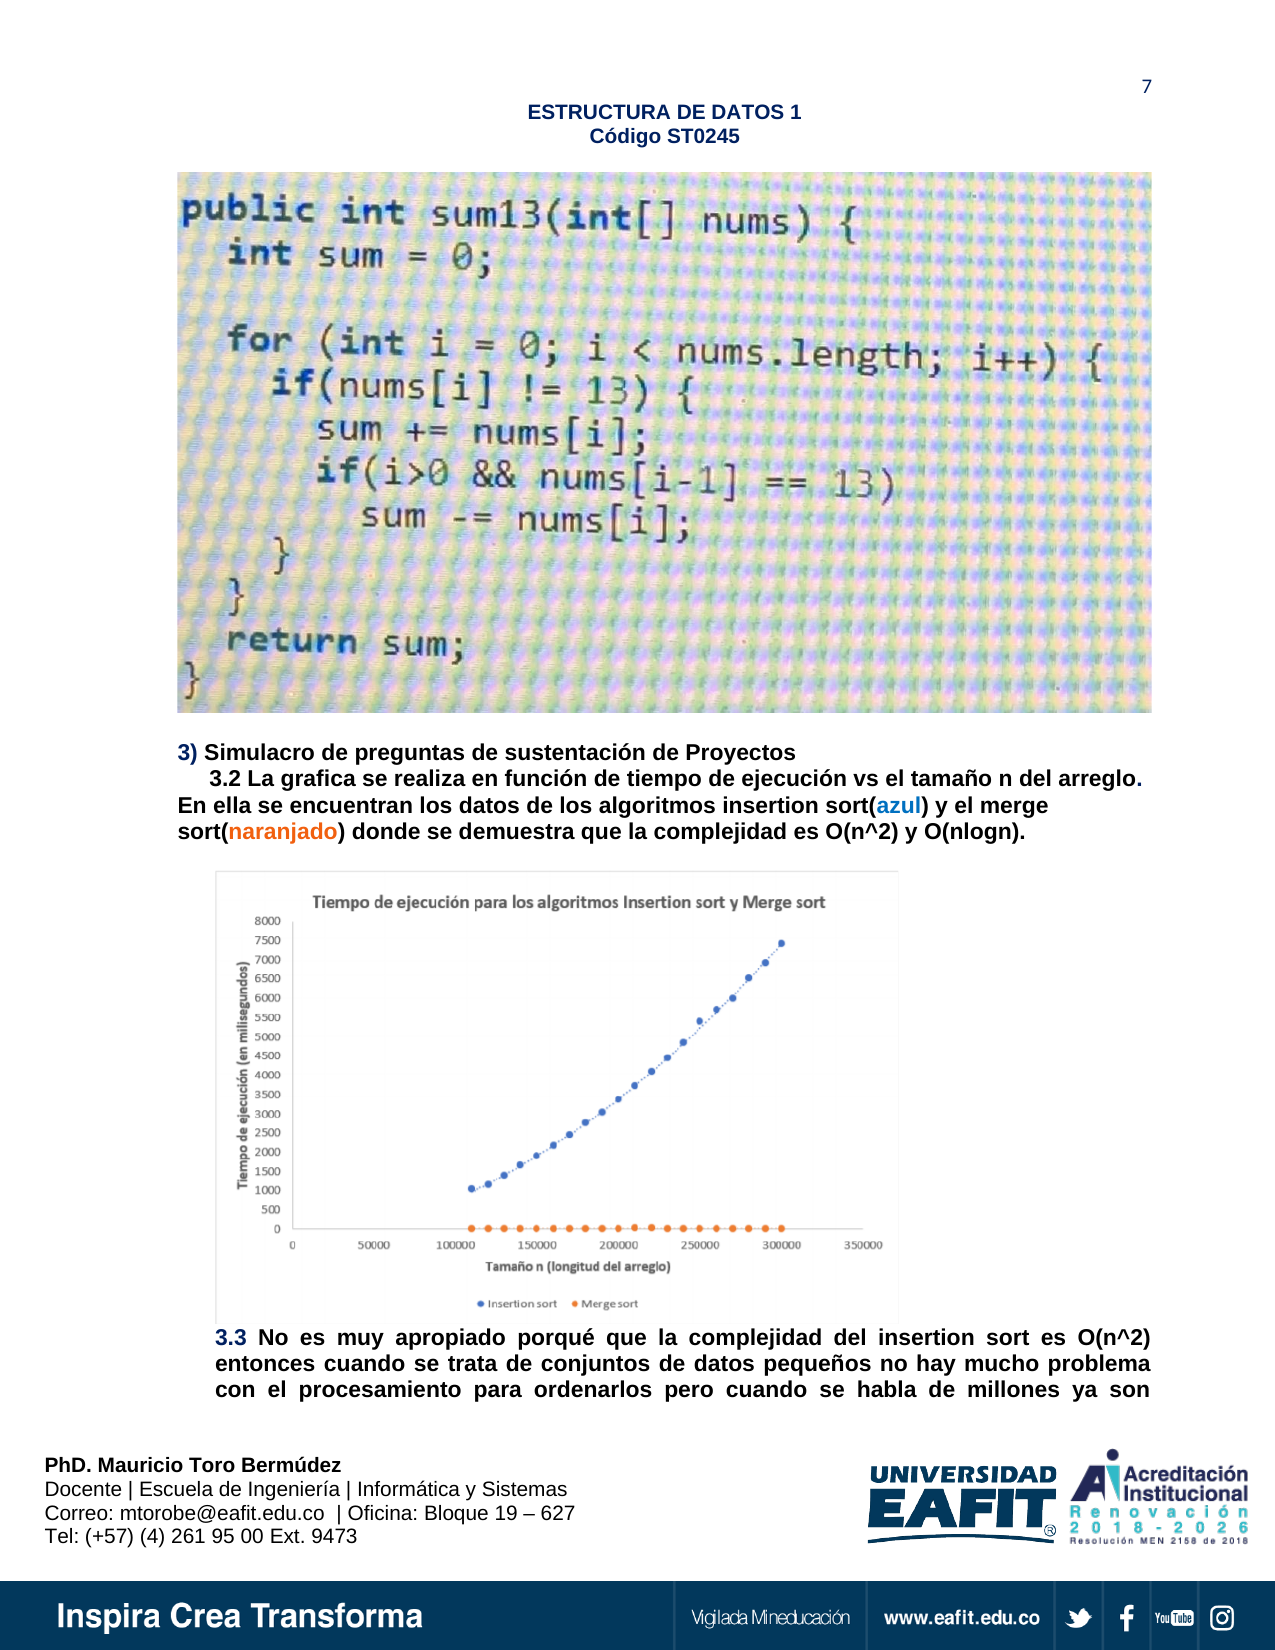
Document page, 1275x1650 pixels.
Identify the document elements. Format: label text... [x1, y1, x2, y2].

text 3) Simulacro de preguntas de sustentación de Proyectos [177, 739, 1152, 765]
text 3.2 La grafica se realiza en función de tiempo de ejecución vs el tamaño n del arreglo. En ella se encuentran los datos de los algoritmos insertion sort(azul) y el merge sort(naranjado) donde se demuestra que la complejidad es O(n^2) y O(nlogn). [177, 765, 1152, 844]
picture [0, 1581, 1275, 1650]
picture [214, 870, 899, 1324]
picture [867, 1445, 1261, 1551]
picture [177, 172, 1152, 713]
